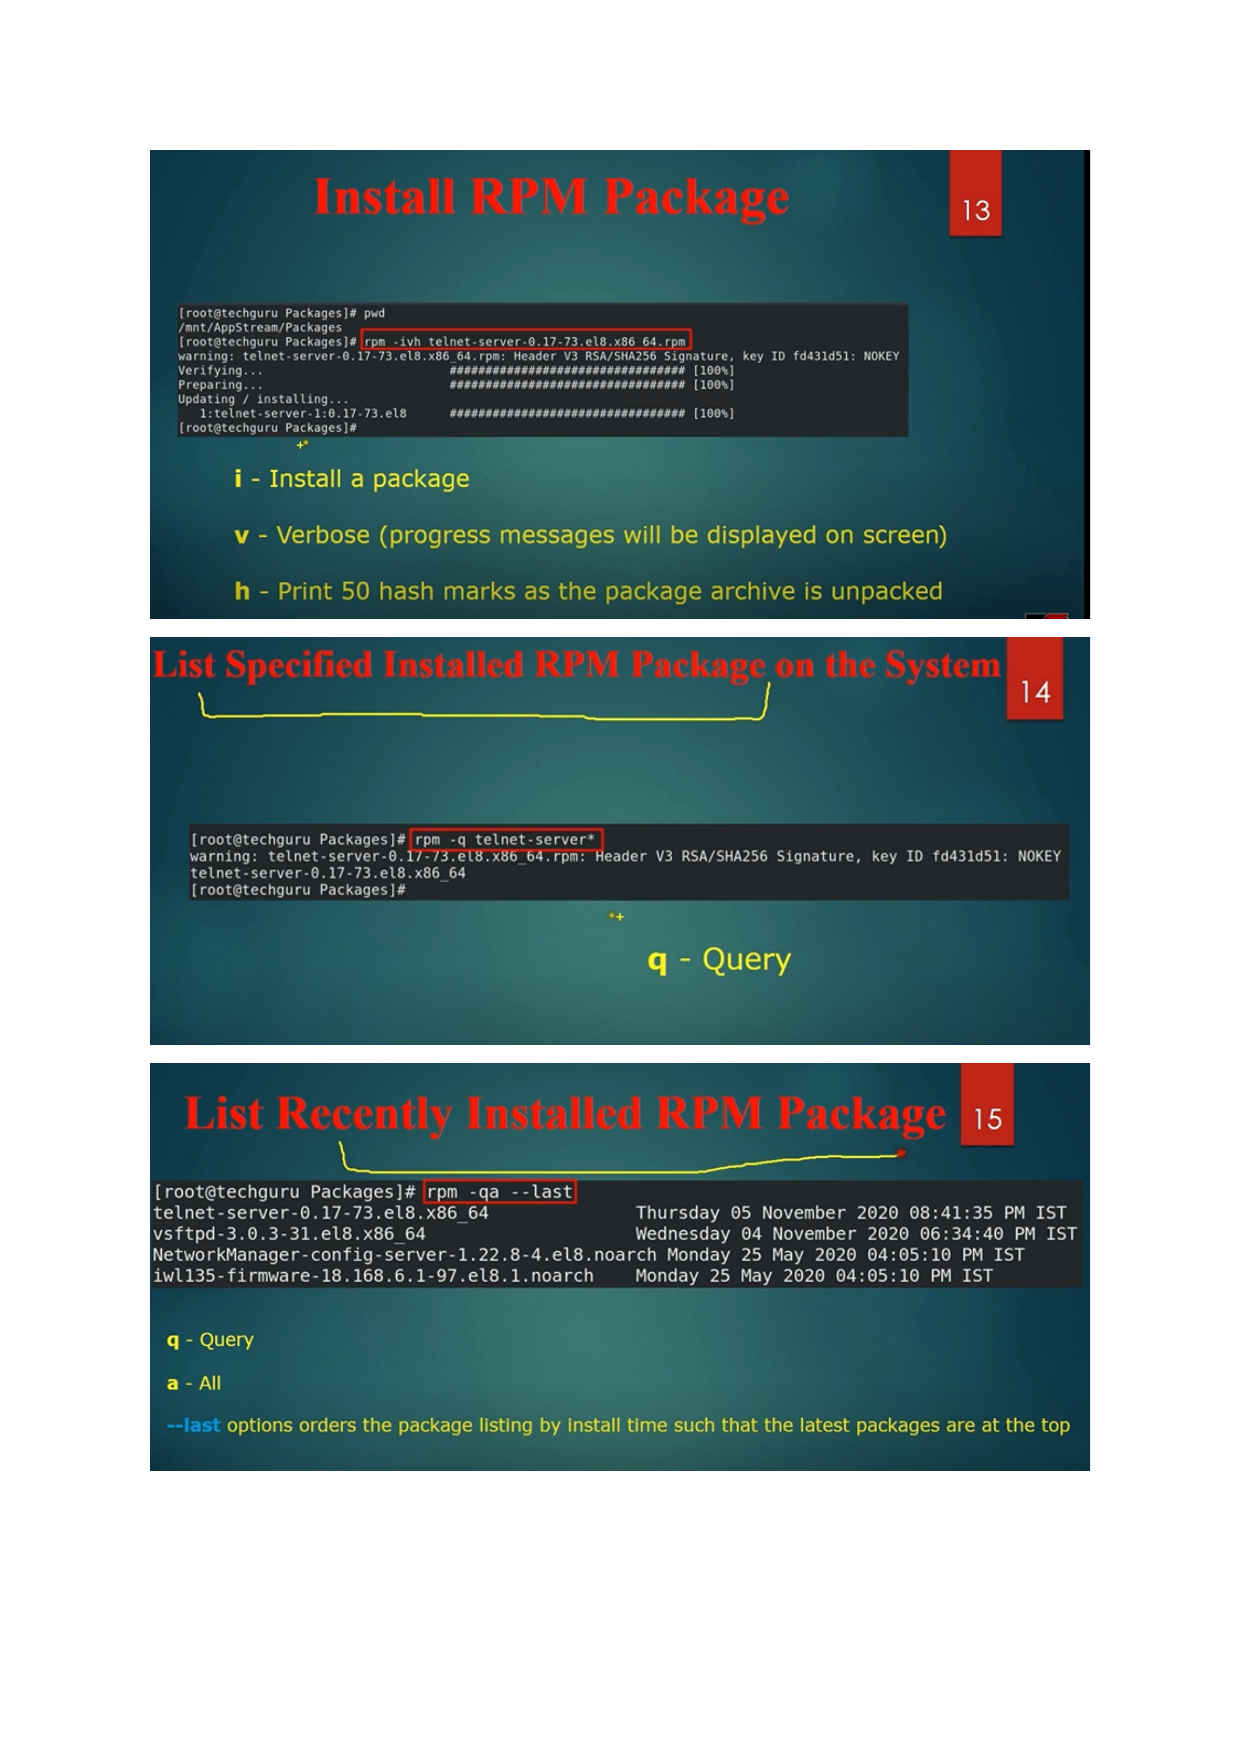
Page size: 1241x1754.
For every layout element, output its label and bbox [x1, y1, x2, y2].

picture [150, 1063, 1091, 1471]
picture [150, 150, 1091, 619]
picture [150, 637, 1091, 1045]
